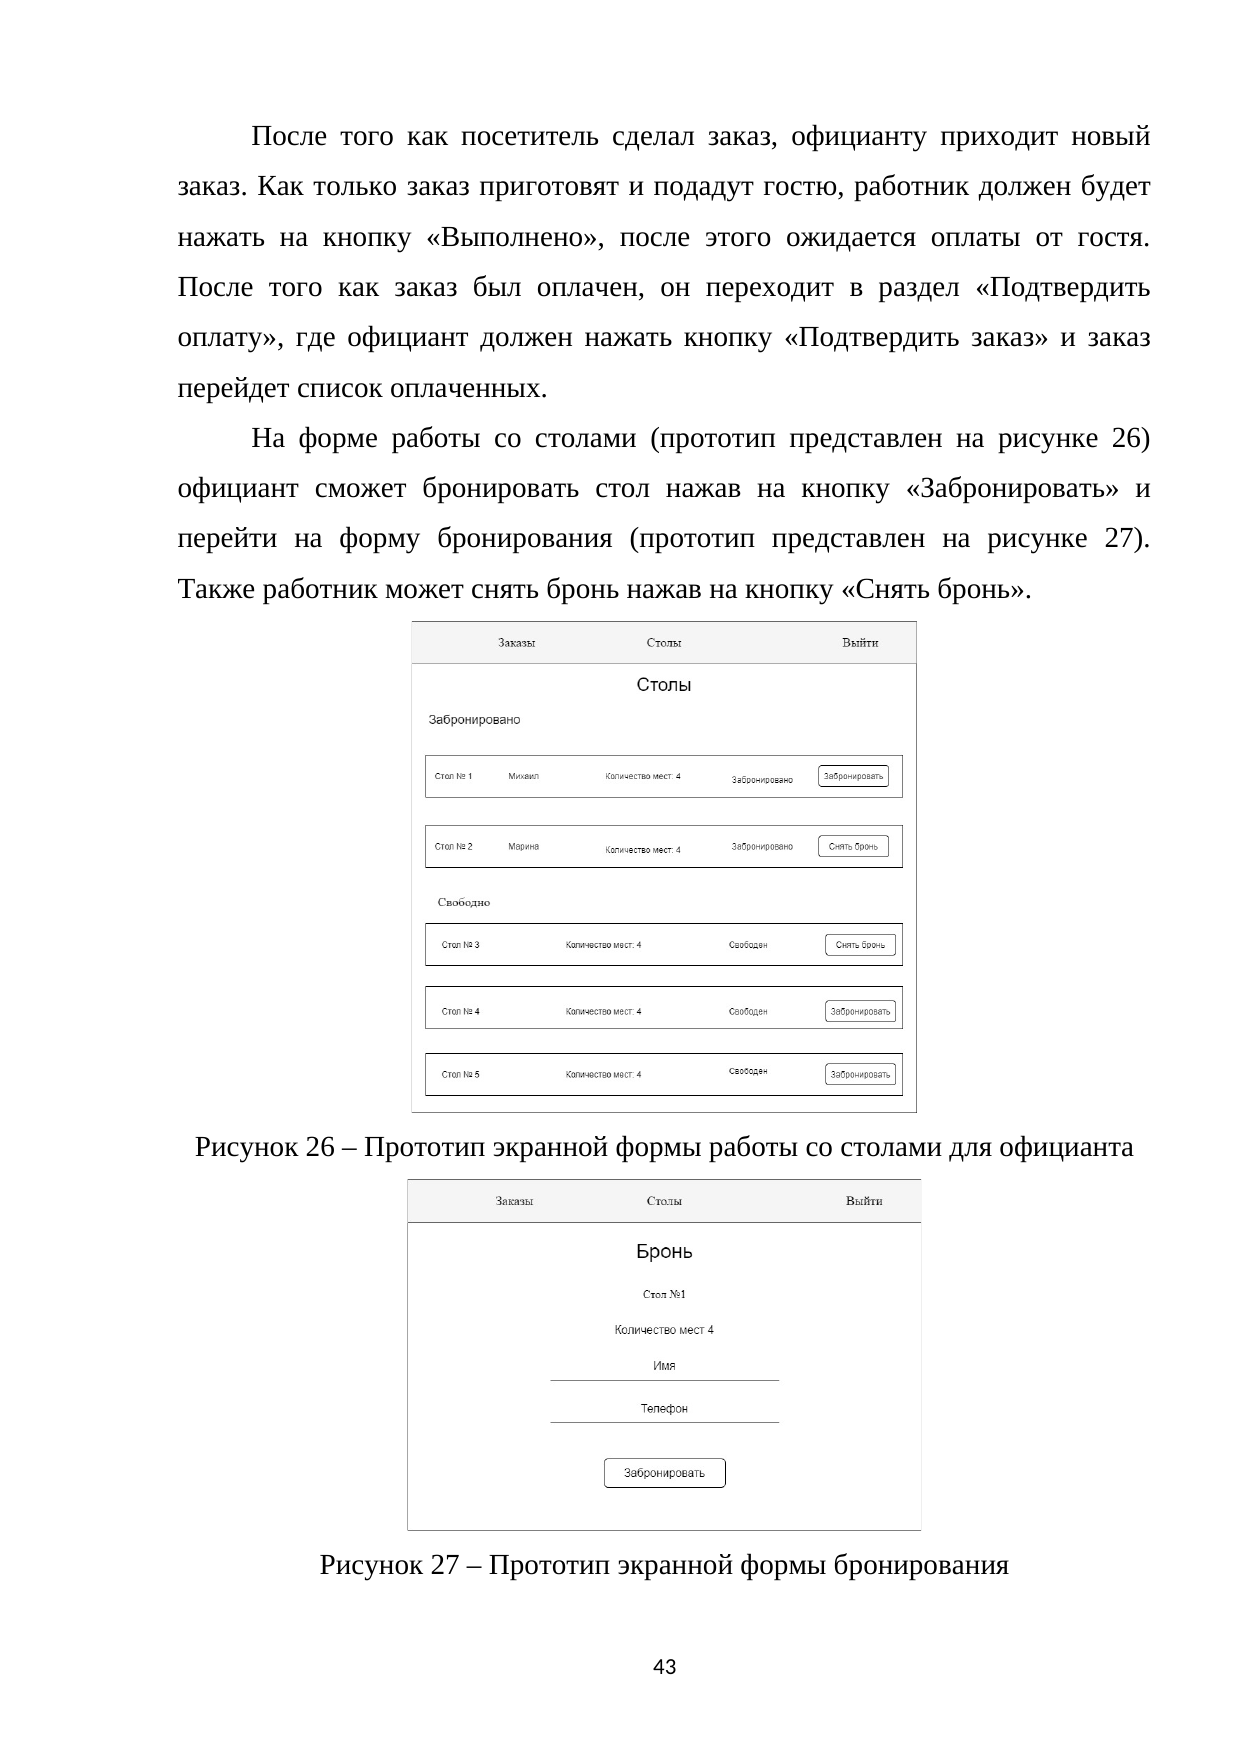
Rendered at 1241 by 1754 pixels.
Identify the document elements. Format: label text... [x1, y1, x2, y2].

text После того как посетитель сделал заказ, официанту приходит новый заказ. Как только заказ приготовят и подадут гостю, работник должен будет нажать на кнопку «Выполнено», после этого ожидается оплаты от гостя. После того как заказ был оплачен, он переходит в раздел «Подтвердить оплату», где официант должен нажать кнопку «Подтвердить заказ» и заказ перейдет список оплаченных. [177, 118, 1152, 403]
text На форме работы со столами (прототип представлен на рисунке 26) официант сможет бронировать стол нажав на кнопку «Забронировать» и перейти на форму бронирования (прототип представлен на рисунке 27). Также работник может снять бронь нажав на кнопку «Снять бронь». [177, 420, 1152, 604]
picture [407, 1179, 922, 1531]
picture [411, 621, 917, 1113]
